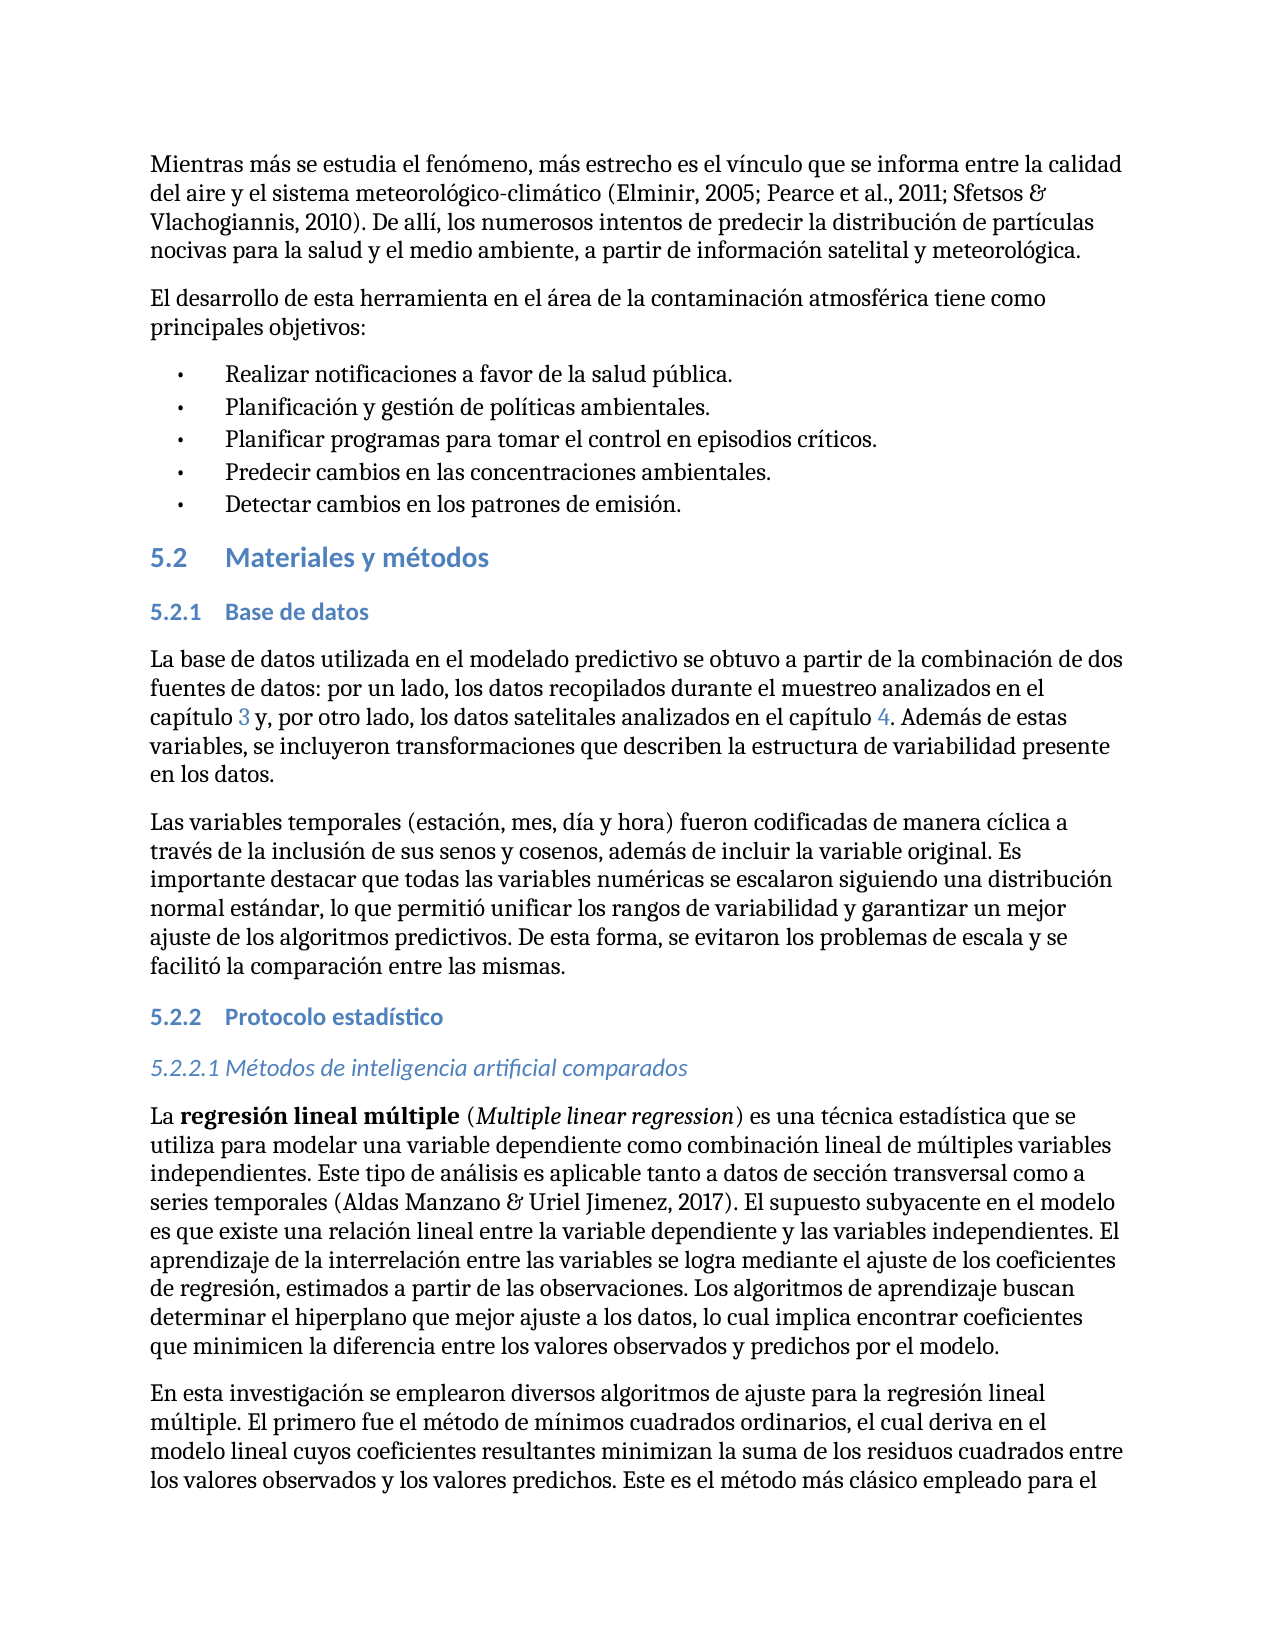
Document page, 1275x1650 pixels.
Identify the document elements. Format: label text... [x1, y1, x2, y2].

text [150, 150, 1125, 265]
subtitle 5.2.2 Protocolo estadístico [150, 1001, 1125, 1032]
subtitle 5.2.2.1 Métodos de inteligencia artificial comparados [150, 1052, 1125, 1083]
text La regresión lineal múltiple (Multiple linear regression) es una técnica estadística que se utiliza para modelar una variable dependiente como combinación lineal de múltiples variables independientes. Este tipo de análisis es aplicable tanto a datos de sección transversal como a series temporales (Aldas Manzano & Uriel Jimenez, 2017). El supuesto subyacente en el modelo es que existe una relación lineal entre la variable dependiente y las variables independientes. El aprendizaje de la interrelación entre las variables se logra mediante el ajuste de los coeficientes de regresión, estimados a partir de las observaciones. Los algoritmos de aprendizaje buscan determinar el hiperplano que mejor ajuste a los datos, lo cual implica encontrar coeficientes que minimicen la diferencia entre los valores observados y predichos por el modelo. [150, 1102, 1125, 1361]
text Las variables temporales (estación, mes, día y hora) fueron codificadas de manera cíclica a través de la inclusión de sus senos y cosenos, además de incluir la variable original. Es importante destacar que todas las variables numéricas se escalaron siguiendo una distribución normal estándar, lo que permitió unificar los rangos de variabilidad y garantizar un mejor ajuste de los algoritmos predictivos. De esta forma, se evitaron los problemas de escala y se facilitó la comparación entre las mismas. [150, 808, 1125, 980]
text El desarrollo de esta herramienta en el área de la contaminación atmosférica tiene como principales objetivos: [150, 284, 1125, 341]
list Realizar notificaciones a favor de la salud pública. [175, 360, 1125, 389]
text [150, 1379, 1125, 1494]
list Planificar programas para tomar el control en episodios críticos. [175, 425, 1125, 454]
list Predecir cambios en las concentraciones ambientales. [175, 457, 1125, 486]
list Planificación y gestión de políticas ambientales. [175, 392, 1125, 421]
subtitle 5.2.1 Base de datos [150, 596, 1125, 627]
list Detectar cambios en los patrones de emisión. [175, 490, 1125, 519]
text La base de datos utilizada en el modelado predictivo se obtuvo a partir de la combinación de dos fuentes de datos: por un lado, los datos recopilados durante el muestreo analizados en el capítulo 3 y, por otro lado, los datos satelitales analizados en el capítulo 4. Además de estas variables, se incluyeron transformaciones que describen la estructura de variabilidad presente en los datos. [150, 645, 1125, 789]
subtitle 5.2 Materiales y métodos [150, 539, 1125, 575]
